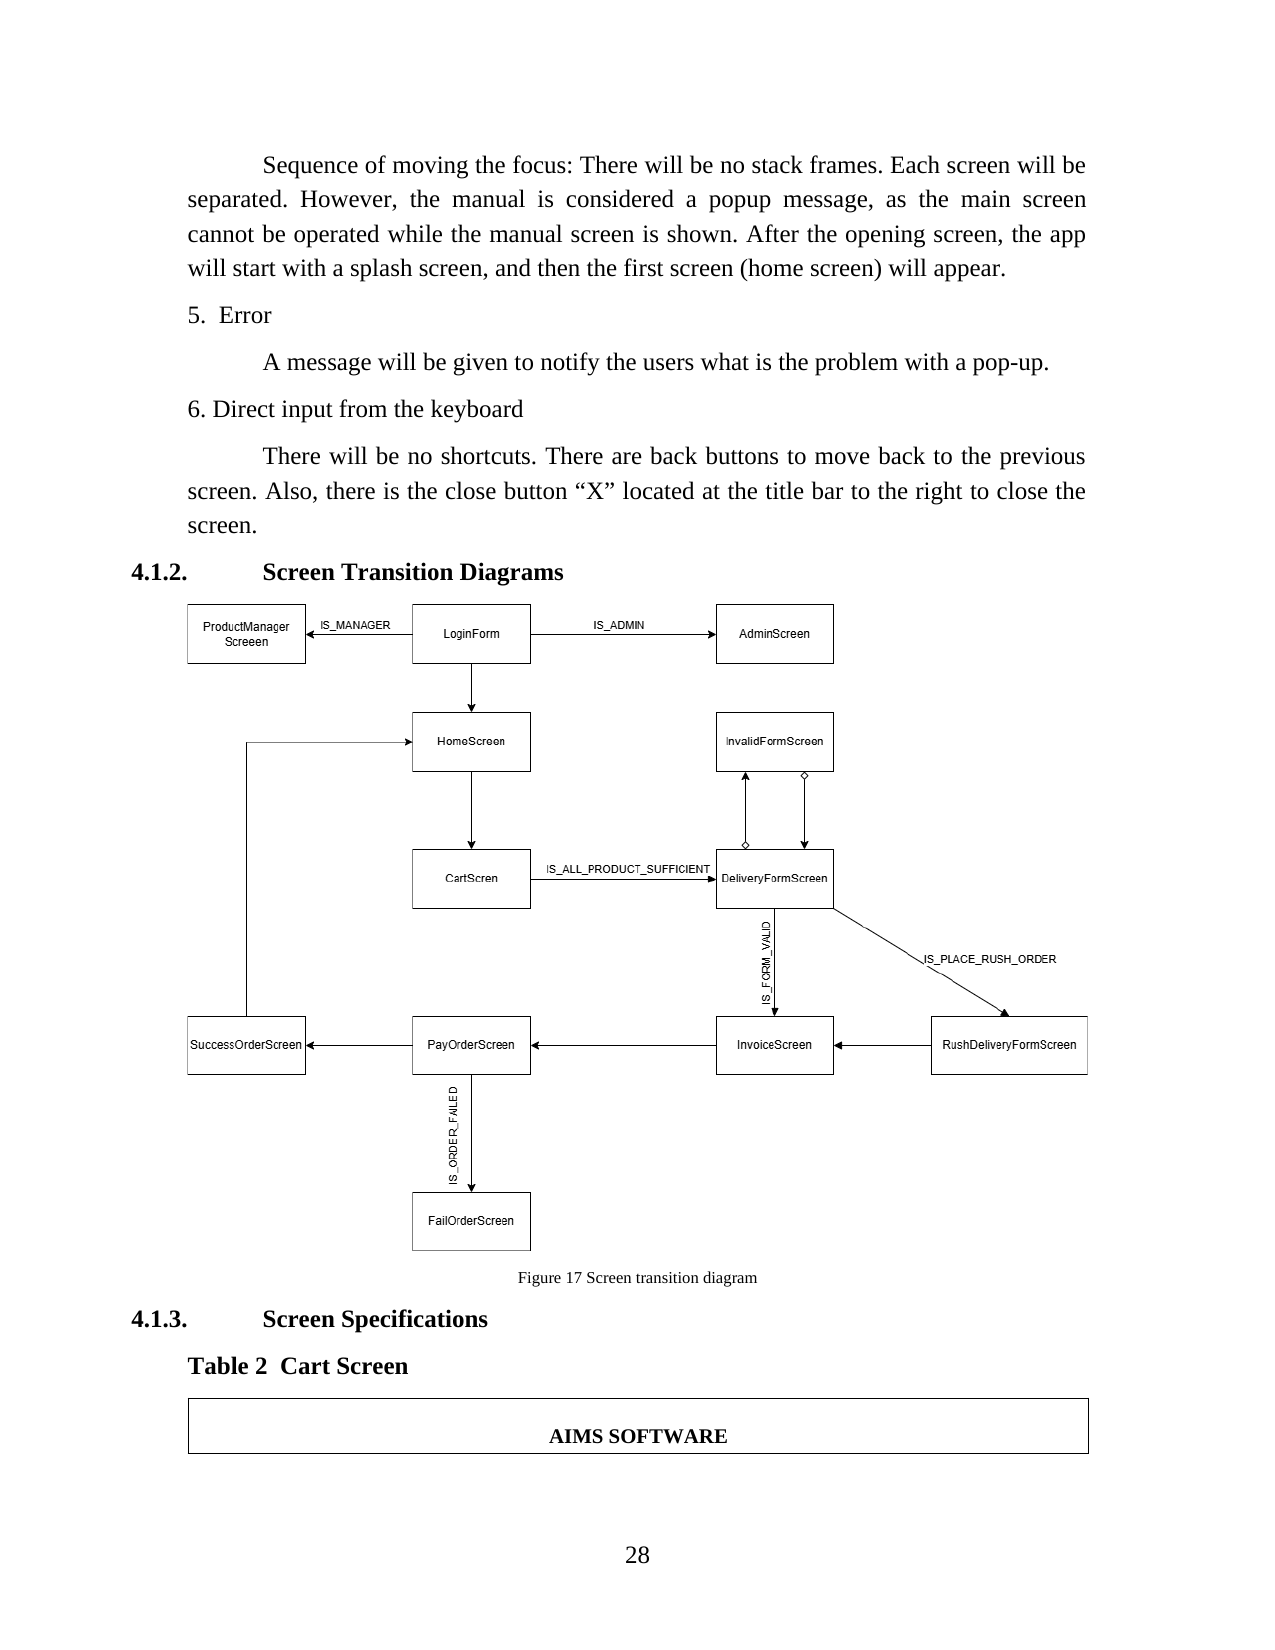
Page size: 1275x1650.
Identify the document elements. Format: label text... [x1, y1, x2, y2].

subtitle Screen Specifications [187, 1304, 1087, 1332]
table_header AIMS SOFTWARE [189, 1399, 1088, 1453]
subtitle Screen Transition Diagrams [187, 557, 1087, 586]
text 6. Direct input from the keyboard [187, 394, 1087, 423]
picture [187, 604, 1088, 1251]
text Sequence of moving the focus: There will be no stack frames. Each screen will be separated. However, the manual is considered a popup message, as the main screen cannot be operated while the manual screen is shown. After the opening screen, the app will start with a splash screen, and then the first screen (home screen) will appear. [187, 150, 1087, 282]
text A message will be given to notify the users what is the problem with a pop-up. [187, 347, 1087, 376]
text Figure 17 Screen transition diagram [187, 1268, 1087, 1287]
text There will be no shortcuts. There are back buttons to move back to the previous screen. Also, there is the close button “X” located at the title bar to the right to close the screen. [187, 441, 1087, 539]
text Table 2 Cart Screen [187, 1351, 1087, 1379]
text 5. Error [187, 300, 1087, 329]
